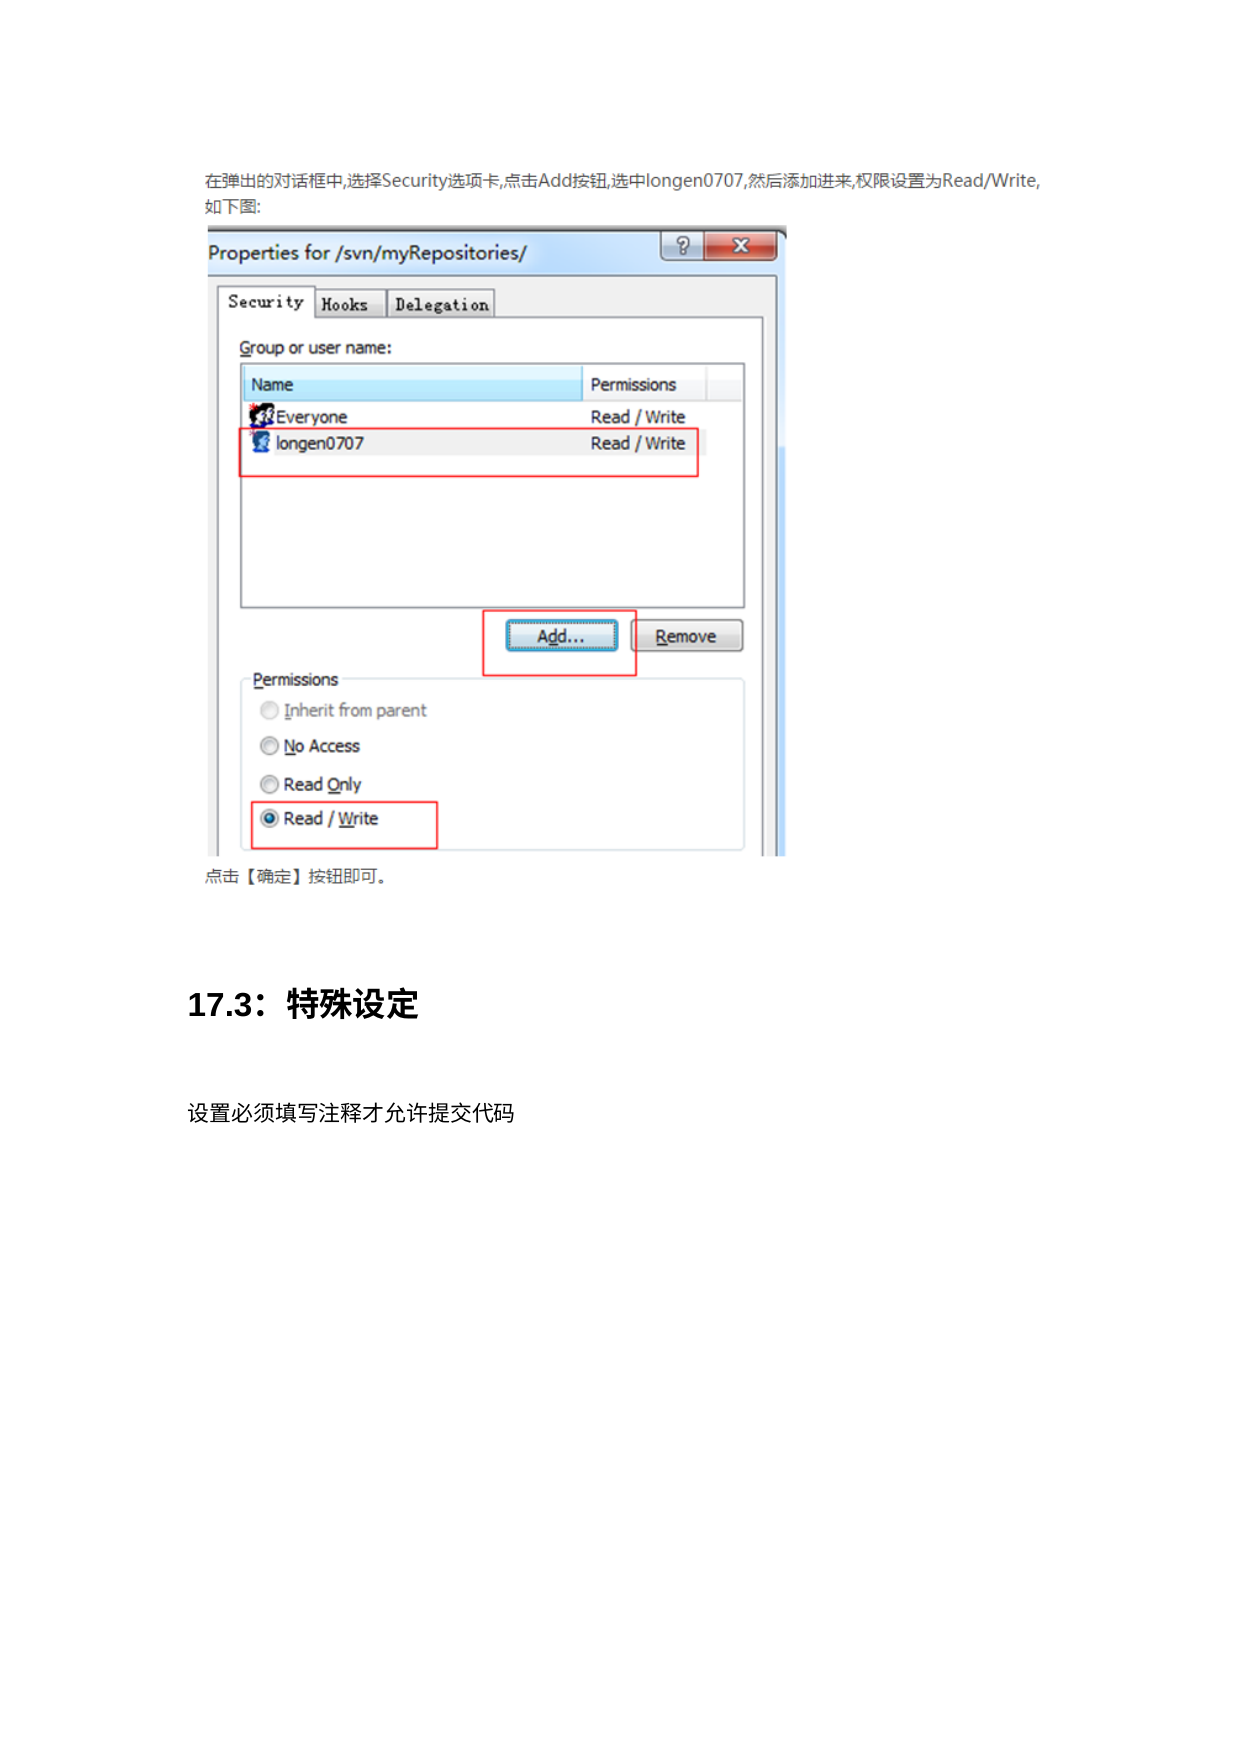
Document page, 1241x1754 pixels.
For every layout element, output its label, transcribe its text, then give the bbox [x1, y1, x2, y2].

picture [187, 162, 1052, 891]
text 设置必须填写注释才允许提交代码 [187, 1096, 1053, 1128]
subtitle 17.3：特殊设定 [187, 969, 1053, 1034]
